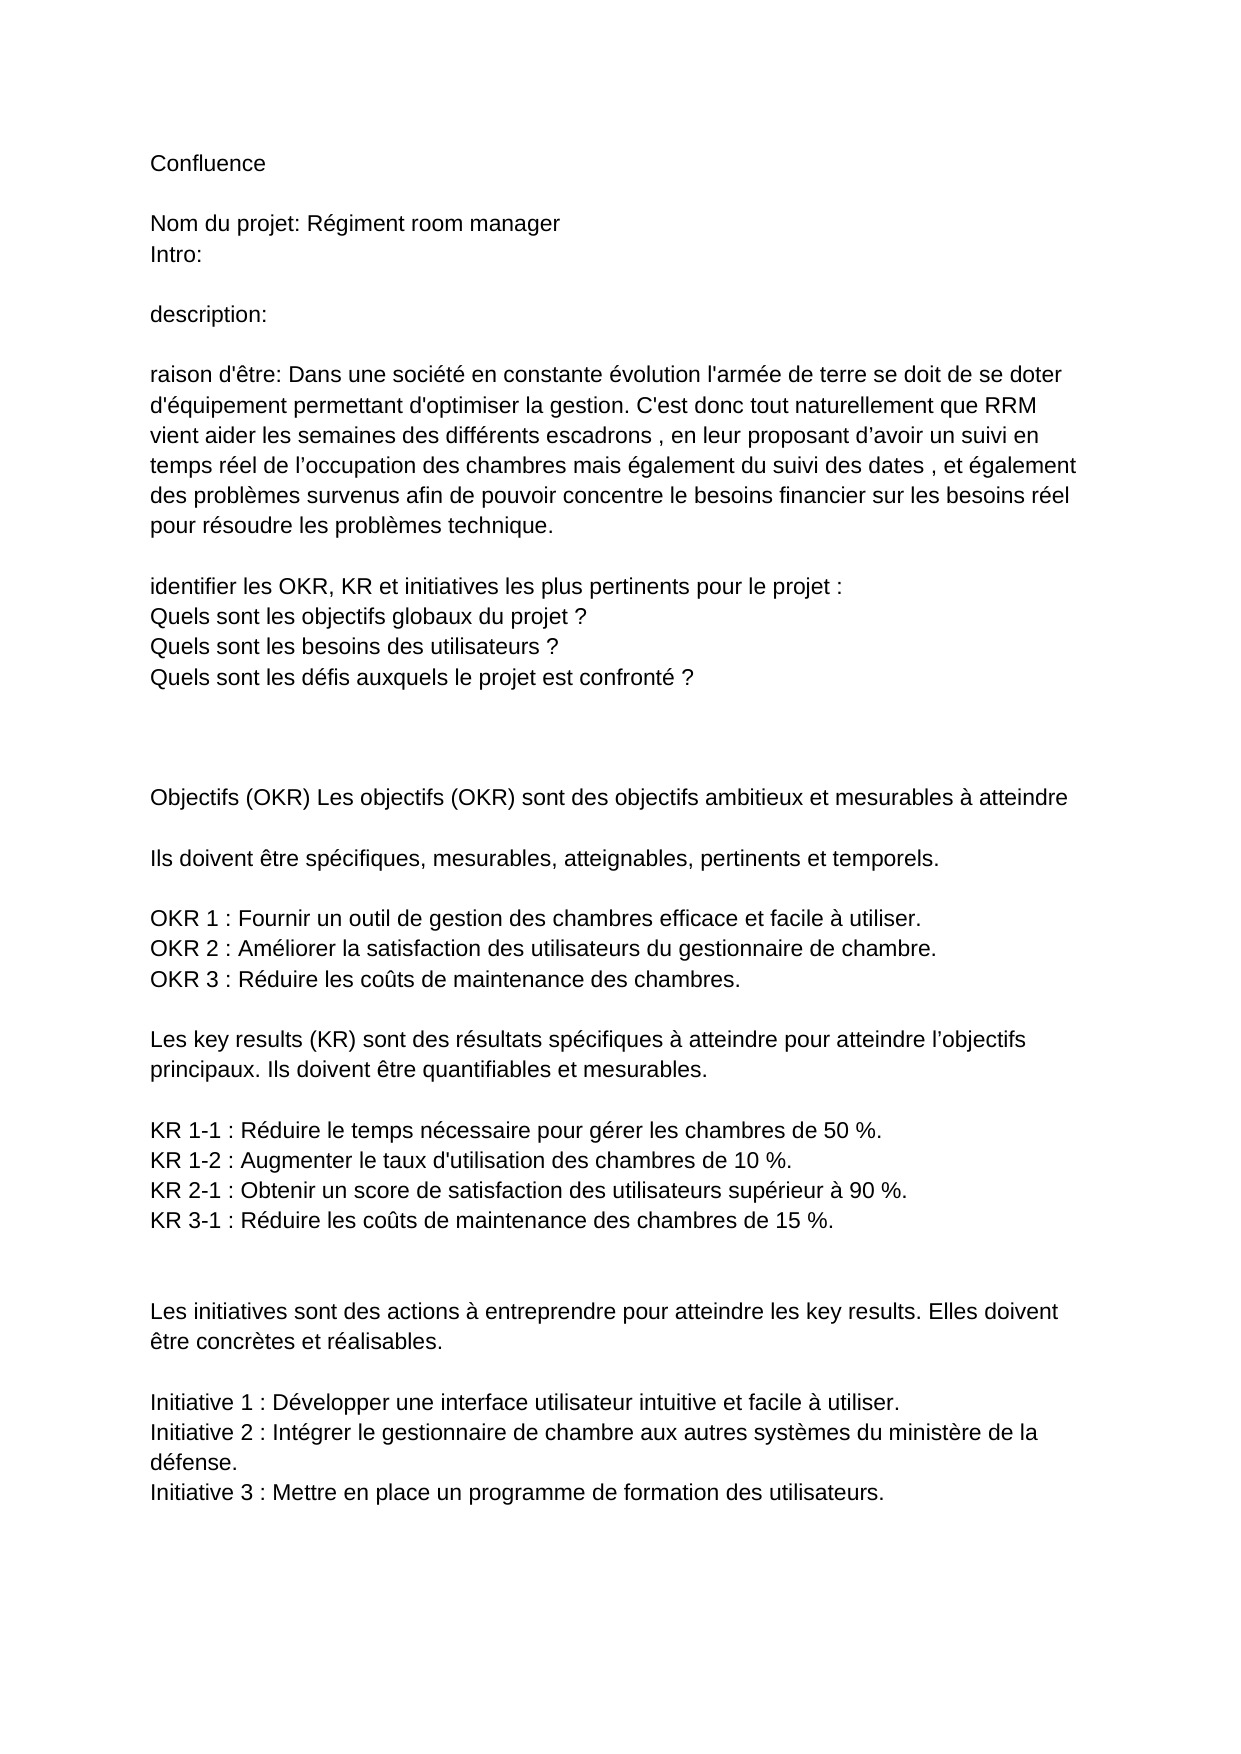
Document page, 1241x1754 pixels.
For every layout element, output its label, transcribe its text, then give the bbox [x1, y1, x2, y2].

text KR 1-2 : Augmenter le taux d'utilisation des chambres de 10 %. [150, 1147, 1090, 1173]
text Initiative 2 : Intégrer le gestionnaire de chambre aux autres systèmes du ministère de la défense. [150, 1419, 1090, 1475]
text description: [150, 301, 1090, 327]
text Les key results (KR) sont des résultats spécifiques à atteindre pour atteindre l’objectifs principaux. Ils doivent être quantifiables et mesurables. [150, 1026, 1090, 1083]
text KR 2-1 : Obtenir un score de satisfaction des utilisateurs supérieur à 90 %. [150, 1177, 1090, 1203]
text Quels sont les objectifs globaux du projet ? [150, 603, 1090, 629]
text Les initiatives sont des actions à entreprendre pour atteindre les key results. Elles doivent être concrètes et réalisables. [150, 1298, 1090, 1354]
text Nom du projet: Régiment room manager [150, 210, 1090, 237]
text OKR 2 : Améliorer la satisfaction des utilisateurs du gestionnaire de chambre. [150, 935, 1090, 962]
text Ils doivent être spécifiques, mesurables, atteignables, pertinents et temporels. [150, 845, 1090, 871]
text KR 3-1 : Réduire les coûts de maintenance des chambres de 15 %. [150, 1207, 1090, 1234]
text Quels sont les besoins des utilisateurs ? [150, 633, 1090, 660]
text identifier les OKR, KR et initiatives les plus pertinents pour le projet : [150, 573, 1090, 599]
text Objectifs (OKR) Les objectifs (OKR) sont des objectifs ambitieux et mesurables à atteindre [150, 784, 1090, 811]
text Initiative 1 : Développer une interface utilisateur intuitive et facile à utiliser. [150, 1388, 1090, 1415]
text Intro: [150, 241, 1090, 267]
text OKR 1 : Fournir un outil de gestion des chambres efficace et facile à utiliser. [150, 905, 1090, 932]
text KR 1-1 : Réduire le temps nécessaire pour gérer les chambres de 50 %. [150, 1117, 1090, 1143]
text Quels sont les défis auxquels le projet est confronté ? [150, 663, 1090, 690]
text raison d'être: Dans une société en constante évolution l'armée de terre se doit de se doter d'équipement permettant d'optimiser la gestion. C'est donc tout naturellement que RRM vient aider les semaines des différents escadrons , en leur proposant d’avoir un suivi en temps réel de l’occupation des chambres mais également du suivi des dates , et également des problèmes survenus afin de pouvoir concentre le besoins financier sur les besoins réel pour résoudre les problèmes technique. [150, 361, 1090, 539]
text Initiative 3 : Mettre en place un programme de formation des utilisateurs. [150, 1479, 1090, 1506]
text Confluence [150, 150, 1090, 176]
text OKR 3 : Réduire les coûts de maintenance des chambres. [150, 966, 1090, 992]
